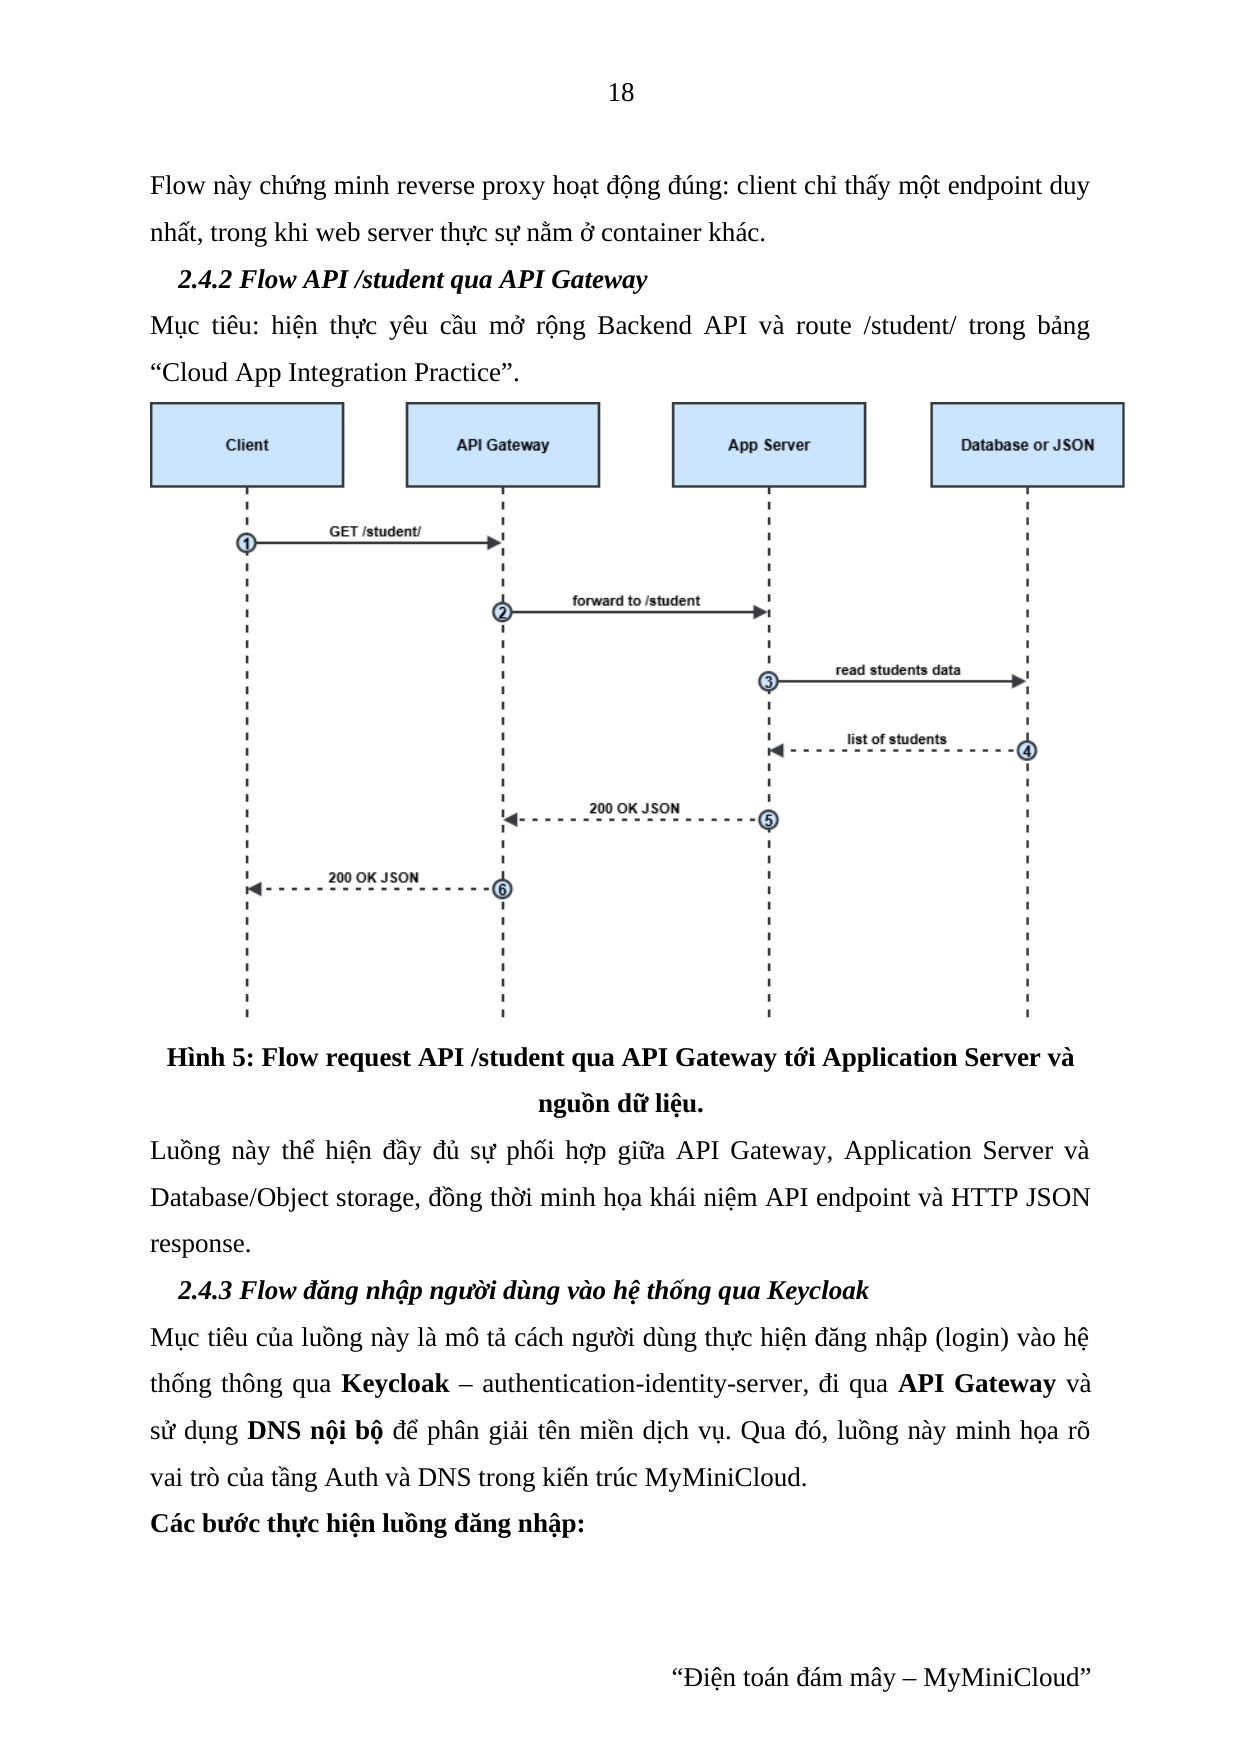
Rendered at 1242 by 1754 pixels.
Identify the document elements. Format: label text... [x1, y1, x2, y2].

text Hình 5: Flow request API /student qua API Gateway tới Application Server và nguồn dữ liệu. [150, 1041, 1092, 1119]
text Luồng này thể hiện đầy đủ sự phối hợp giữa API Gateway, Application Server và Database/Object storage, đồng thời minh họa khái niệm API endpoint và HTTP JSON response. [150, 1134, 1092, 1259]
text Các bước thực hiện luồng đăng nhập: [150, 1508, 1092, 1539]
text Mục tiêu của luồng này là mô tả cách người dùng thực hiện đăng nhập (login) vào hệ thống thông qua Keycloak – authentication-identity-server, đi qua API Gateway và sử dụng DNS nội bộ để phân giải tên miền dịch vụ. Qua đó, luồng này minh họa rõ vai trò của tầng Auth và DNS trong kiến trúc MyMiniCloud. [150, 1321, 1092, 1492]
picture [150, 402, 1125, 1025]
text Mục tiêu: hiện thực yêu cầu mở rộng Backend API và route /student/ trong bảng “Cloud App Integration Practice”. [150, 309, 1092, 387]
subtitle Flow đăng nhập người dùng vào hệ thống qua Keycloak [178, 1274, 1092, 1305]
subtitle Flow API /student qua API Gateway [178, 263, 1092, 294]
text Flow này chứng minh reverse proxy hoạt động đúng: client chỉ thấy một endpoint duy nhất, trong khi web server thực sự nằm ở container khác. [150, 169, 1092, 247]
